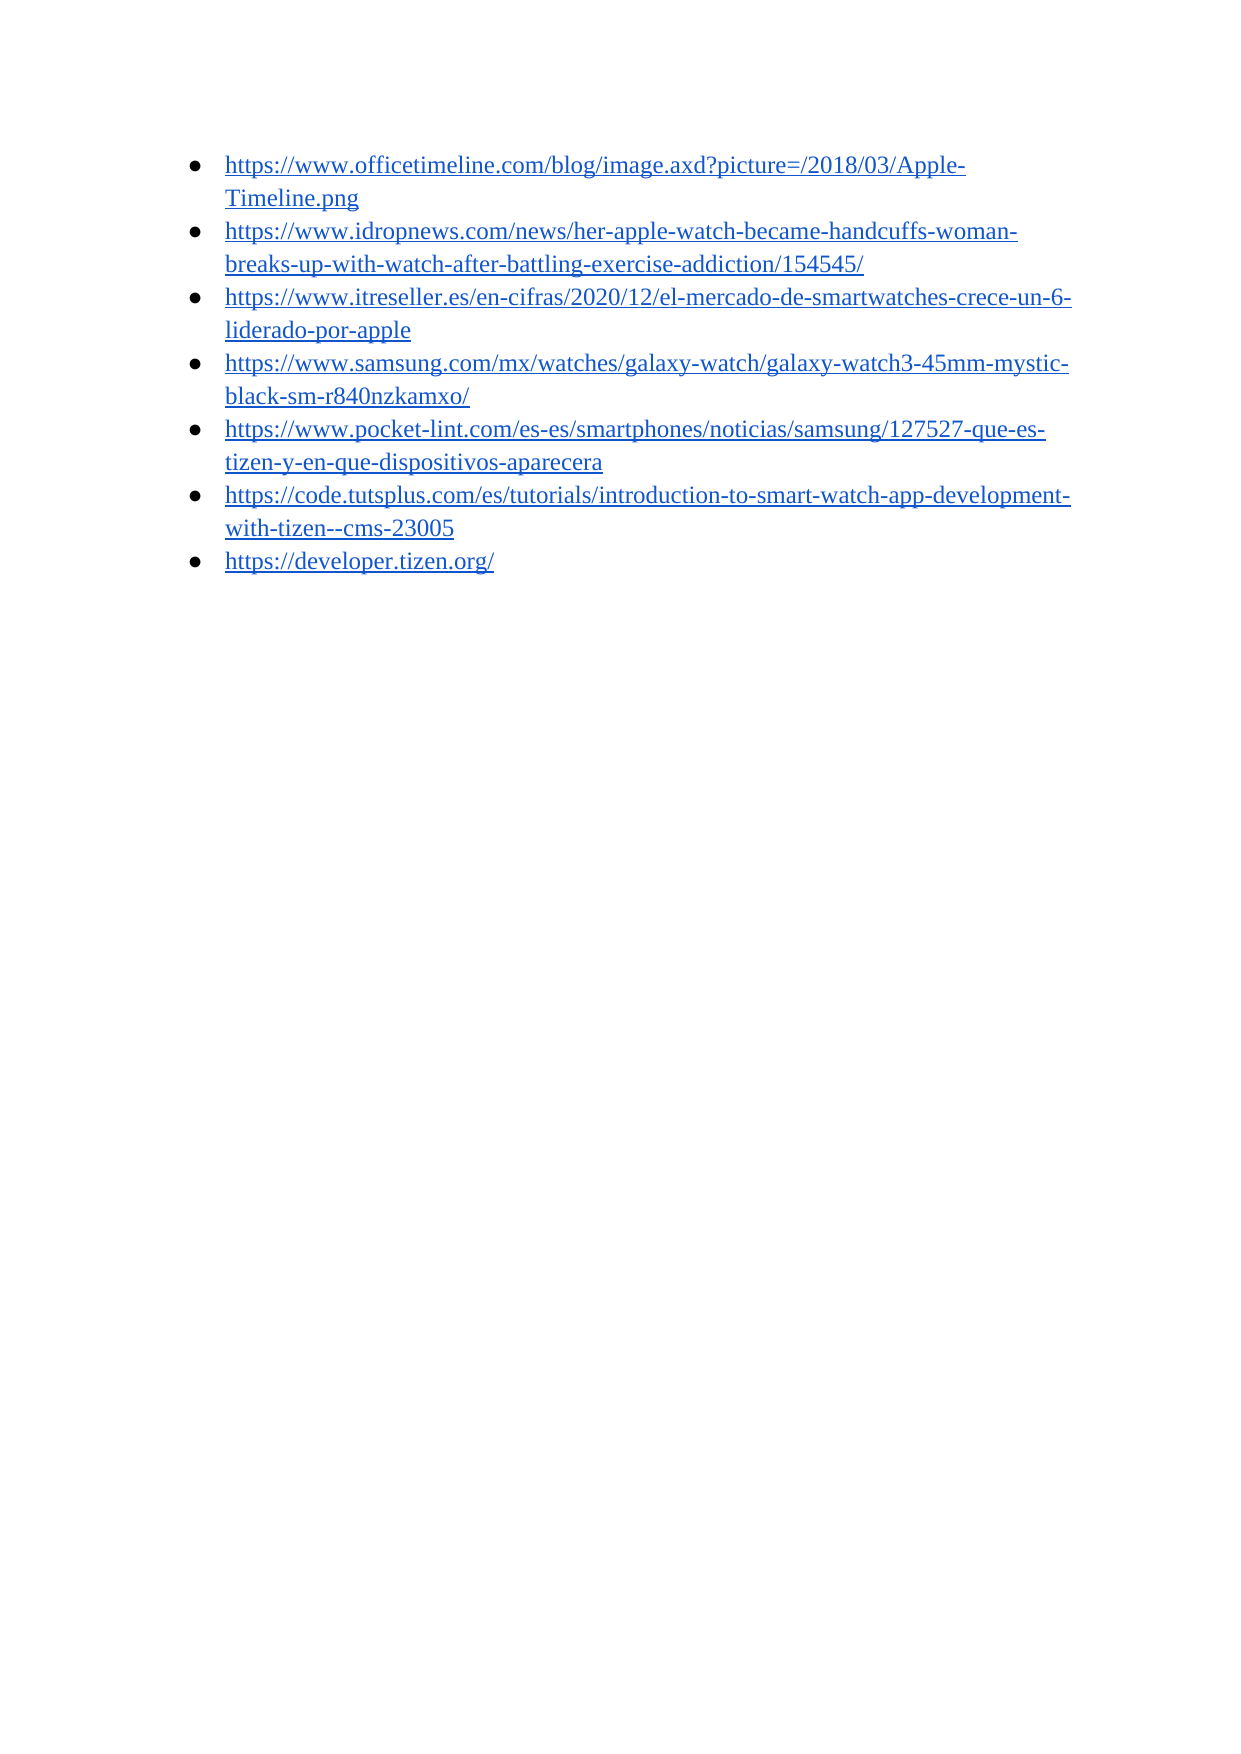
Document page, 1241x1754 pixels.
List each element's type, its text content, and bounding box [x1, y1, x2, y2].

list https://code.tutsplus.com/es/tutorials/introduction-to-smart-watch-app-development-with-tizen--cms-23005 [187, 480, 1090, 542]
list https://www.pocket-lint.com/es-es/smartphones/noticias/samsung/127527-que-es-tizen-y-en-que-dispositivos-aparecera [187, 414, 1090, 476]
list https://www.officetimeline.com/blog/image.axd?picture=/2018/03/Apple-Timeline.png [187, 150, 1090, 212]
list https://www.itreseller.es/en-cifras/2020/12/el-mercado-de-smartwatches-crece-un-6-liderado-por-apple [187, 282, 1090, 344]
list https://www.samsung.com/mx/watches/galaxy-watch/galaxy-watch3-45mm-mystic-black-sm-r840nzkamxo/ [187, 348, 1090, 410]
list https://developer.tizen.org/ [187, 546, 1090, 575]
list https://www.idropnews.com/news/her-apple-watch-became-handcuffs-woman-breaks-up-with-watch-after-battling-exercise-addiction/154545/ [187, 216, 1090, 278]
